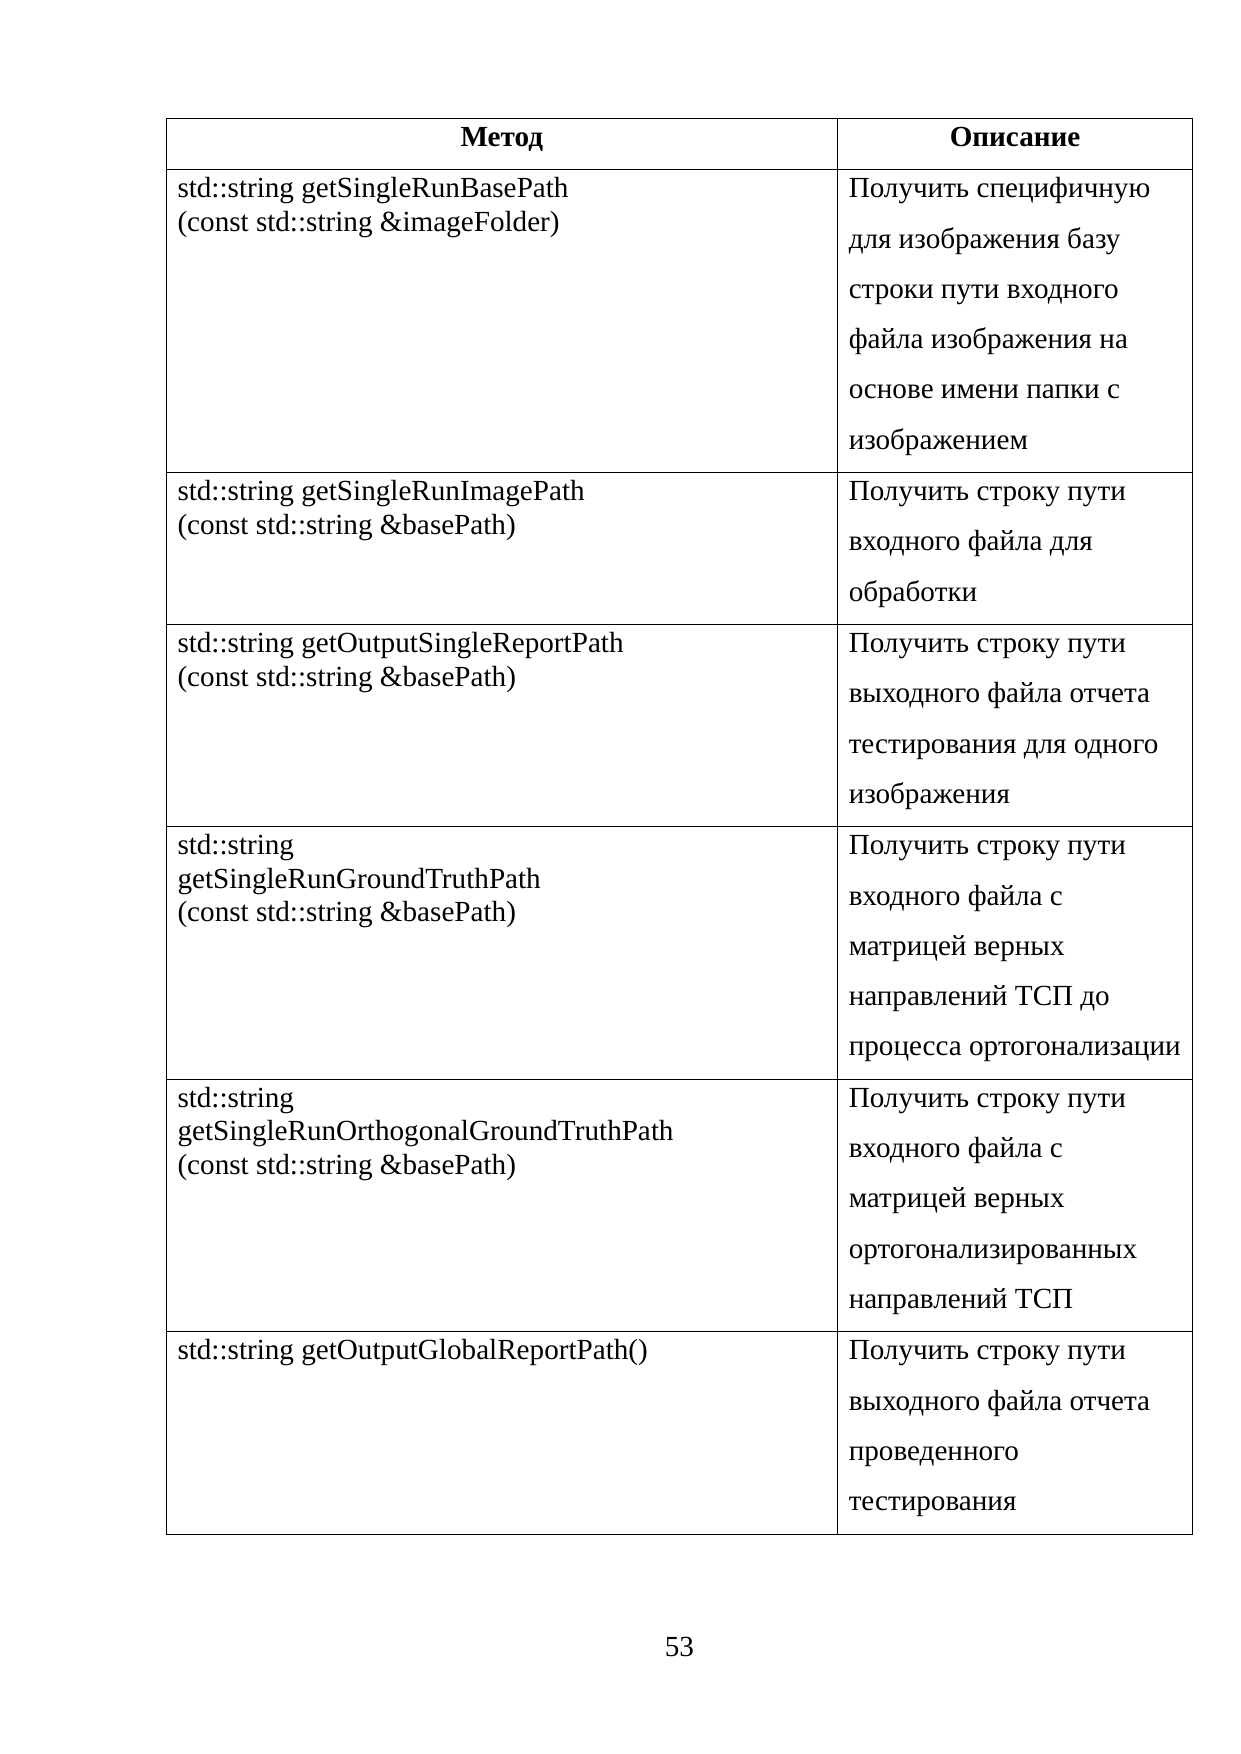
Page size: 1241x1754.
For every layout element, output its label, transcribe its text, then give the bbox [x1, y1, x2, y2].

table_header Метод [167, 119, 837, 169]
table_cell std::string getOutputGlobalReportPath() [167, 1332, 837, 1533]
table_cell std::string getSingleRunGroundTruthPath (const std::string &basePath) [167, 827, 837, 1079]
table_header Описание [838, 119, 1192, 169]
table_cell Получить строку пути входного файла с матрицей верных ортогонализированных направлений ТСП [838, 1080, 1192, 1331]
table_cell std::string getSingleRunBasePath (const std::string &imageFolder) [167, 170, 837, 472]
table_cell std::string getSingleRunOrthogonalGroundTruthPath (const std::string &basePath) [167, 1080, 837, 1331]
table_cell Получить строку пути входного файла для обработки [838, 473, 1192, 624]
table_cell Получить специфичную для изображения базу строки пути входного файла изображения на основе имени папки с изображением [838, 170, 1192, 472]
table_cell std::string getOutputSingleReportPath (const std::string &basePath) [167, 625, 837, 826]
table_cell Получить строку пути выходного файла отчета проведенного тестирования [838, 1332, 1192, 1533]
table_cell Получить строку пути входного файла с матрицей верных направлений ТСП до процесса ортогонализации [838, 827, 1192, 1079]
table_cell Получить строку пути выходного файла отчета тестирования для одного изображения [838, 625, 1192, 826]
table_cell std::string getSingleRunImagePath (const std::string &basePath) [167, 473, 837, 624]
